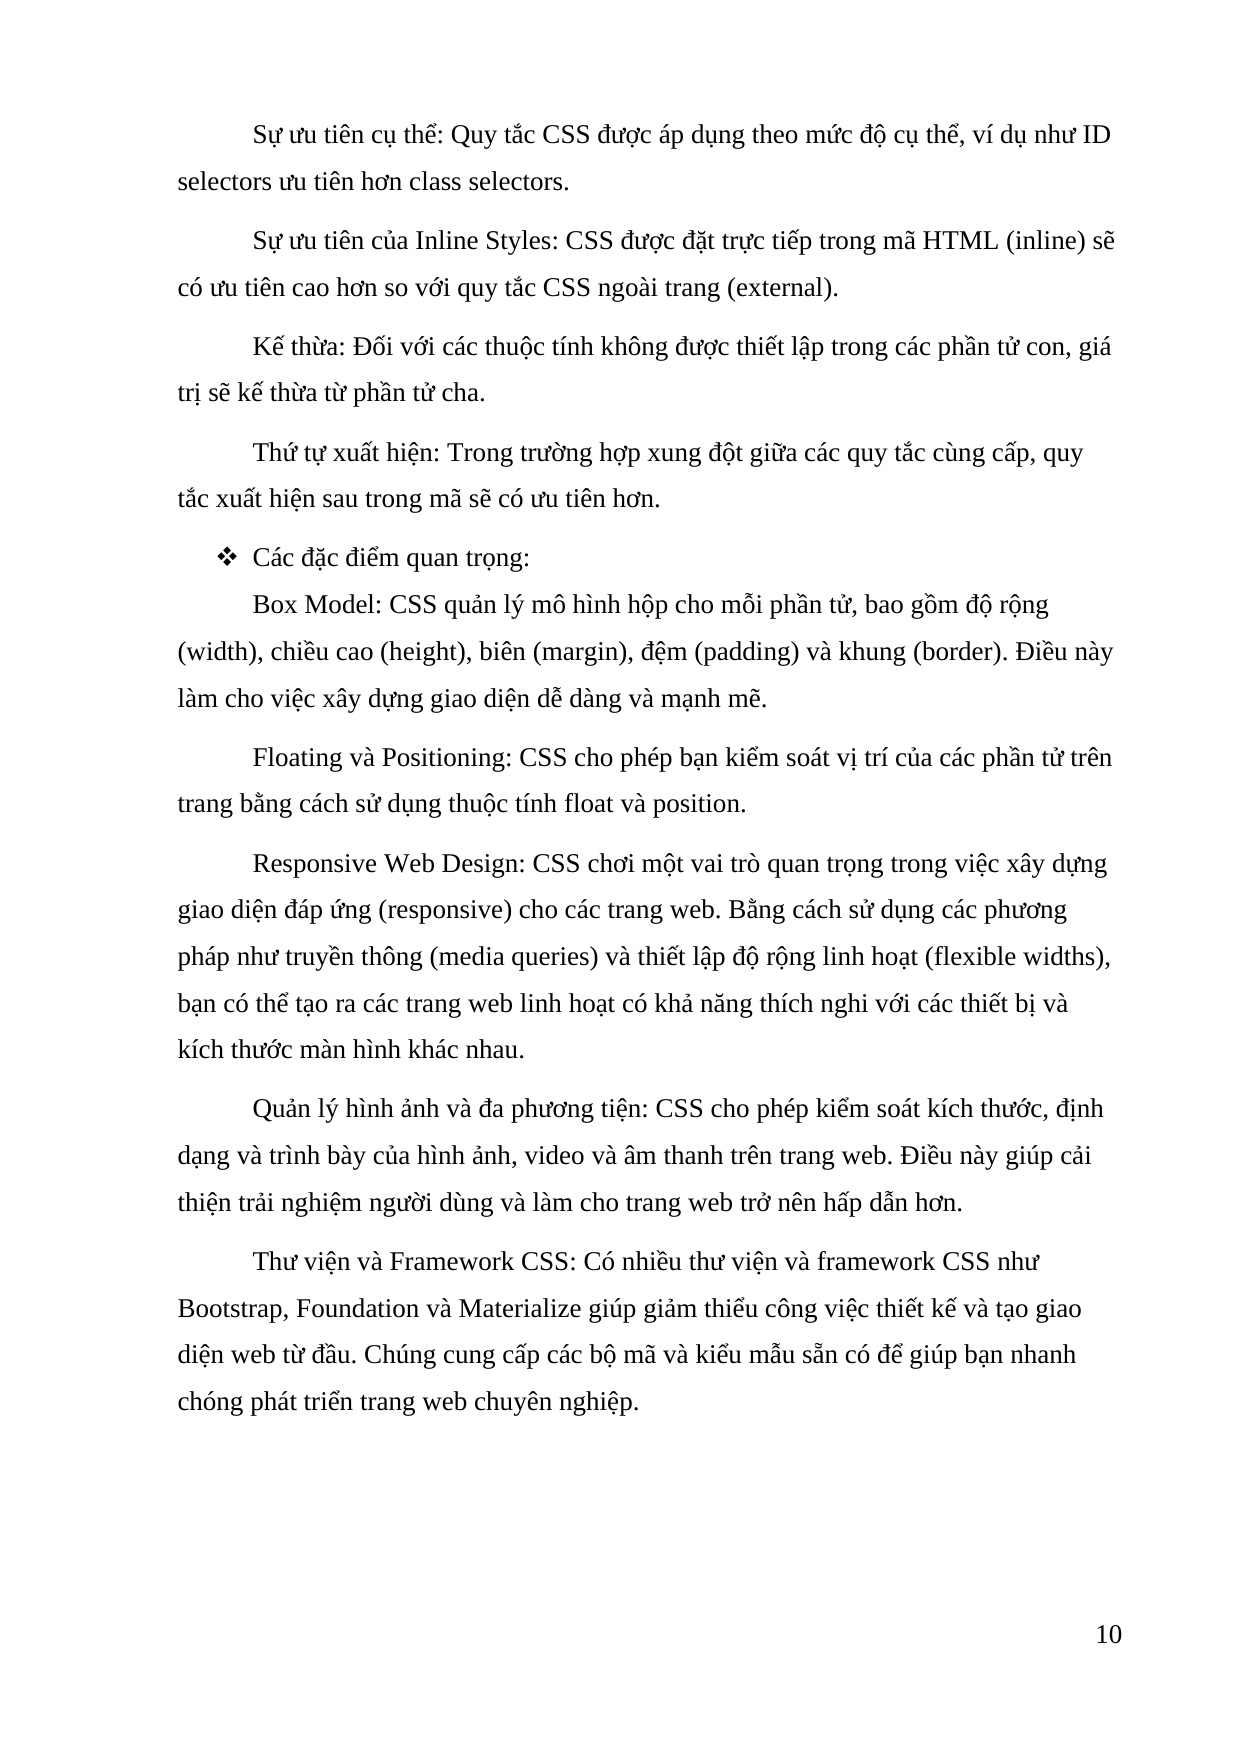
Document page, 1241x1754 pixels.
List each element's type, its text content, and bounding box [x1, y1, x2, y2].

text Thư viện và Framework CSS: Có nhiều thư viện và framework CSS như Bootstrap, Foundation và Materialize giúp giảm thiểu công việc thiết kế và tạo giao diện web từ đầu. Chúng cung cấp các bộ mã và kiểu mẫu sẵn có để giúp bạn nhanh chóng phát triển trang web chuyên nghiệp. [177, 1245, 1122, 1416]
text Sự ưu tiên của Inline Styles: CSS được đặt trực tiếp trong mã HTML (inline) sẽ có ưu tiên cao hơn so với quy tắc CSS ngoài trang (external). [177, 224, 1122, 302]
text Floating và Positioning: CSS cho phép bạn kiểm soát vị trí của các phần tử trên trang bằng cách sử dụng thuộc tính float và position. [177, 741, 1122, 819]
text Quản lý hình ảnh và đa phương tiện: CSS cho phép kiểm soát kích thước, định dạng và trình bày của hình ảnh, video và âm thanh trên trang web. Điều này giúp cải thiện trải nghiệm người dùng và làm cho trang web trở nên hấp dẫn hơn. [177, 1092, 1122, 1217]
text Kế thừa: Đối với các thuộc tính không được thiết lập trong các phần tử con, giá trị sẽ kế thừa từ phần tử cha. [177, 330, 1122, 408]
text Sự ưu tiên cụ thể: Quy tắc CSS được áp dụng theo mức độ cụ thể, ví dụ như ID selectors ưu tiên hơn class selectors. [177, 118, 1122, 196]
text Thứ tự xuất hiện: Trong trường hợp xung đột giữa các quy tắc cùng cấp, quy tắc xuất hiện sau trong mã sẽ có ưu tiên hơn. [177, 436, 1122, 513]
list Các đặc điểm quan trọng: [215, 541, 1122, 573]
text Box Model: CSS quản lý mô hình hộp cho mỗi phần tử, bao gồm độ rộng (width), chiều cao (height), biên (margin), đệm (padding) và khung (border). Điều này làm cho việc xây dựng giao diện dễ dàng và mạnh mẽ. [177, 588, 1122, 713]
text Responsive Web Design: CSS chơi một vai trò quan trọng trong việc xây dựng giao diện đáp ứng (responsive) cho các trang web. Bằng cách sử dụng các phương pháp như truyền thông (media queries) và thiết lập độ rộng linh hoạt (flexible widths), bạn có thể tạo ra các trang web linh hoạt có khả năng thích nghi với các thiết bị và kích thước màn hình khác nhau. [177, 847, 1122, 1064]
